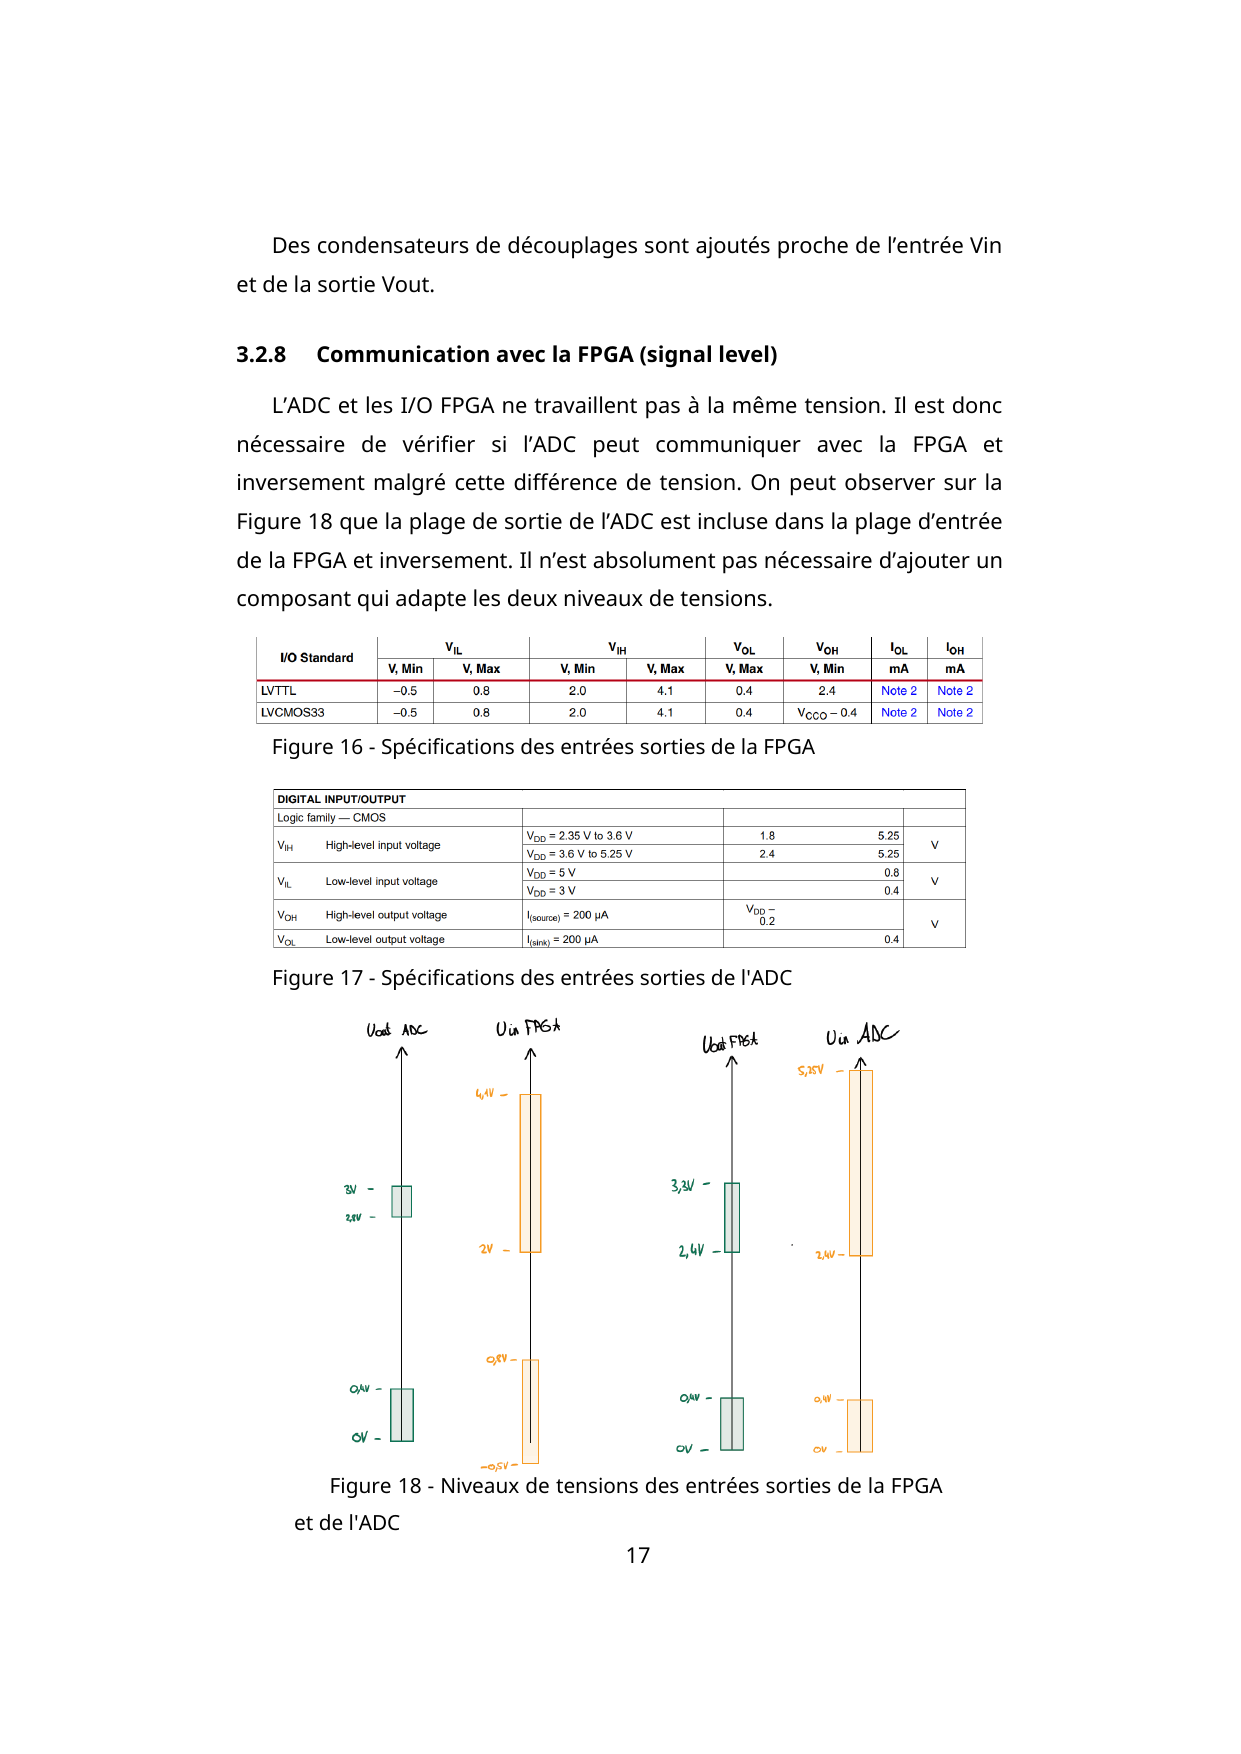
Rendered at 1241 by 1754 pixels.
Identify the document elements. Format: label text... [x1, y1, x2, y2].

text Des condensateurs de découplages sont ajoutés proche de l’entrée Vin et de la sortie Vout. [236, 230, 1004, 299]
picture [273, 789, 966, 948]
picture [336, 1012, 903, 1476]
subtitle Communication avec la FPGA (signal level) [236, 339, 1004, 369]
text L’ADC et les I/O FPGA ne travaillent pas à la même tension. Il est donc nécessaire de vérifier si l’ADC peut communiquer avec la FPGA et inversement malgré cette différence de tension. On peut observer sur la Figure 10 que la plage de sortie de l’ADC est incluse dans la plage d’entrée de la FPGA et inversement. Il n’est absolument pas nécessaire d’ajouter un composant qui adapte les deux niveaux de tensions. [236, 390, 1004, 613]
picture [256, 637, 983, 724]
